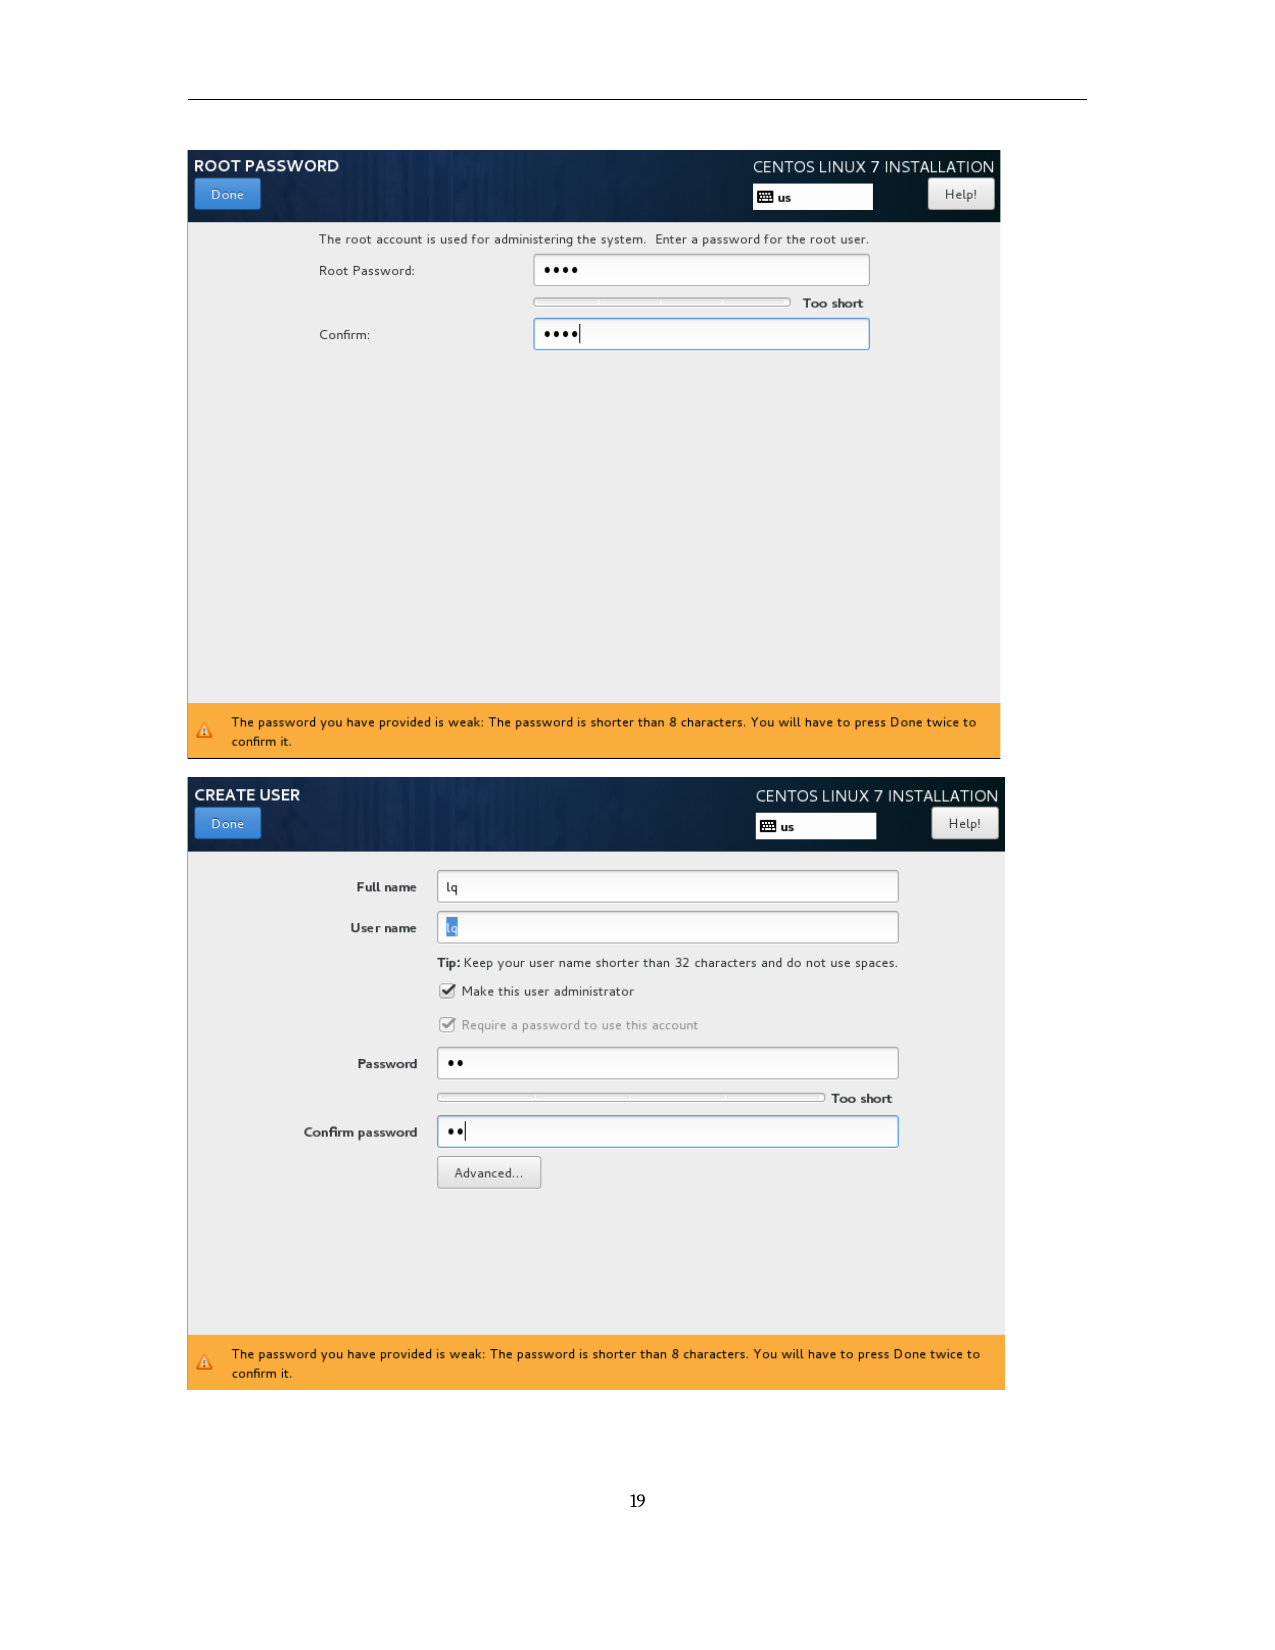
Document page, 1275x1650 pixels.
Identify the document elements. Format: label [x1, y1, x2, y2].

picture [187, 777, 1005, 1390]
picture [187, 150, 1001, 759]
